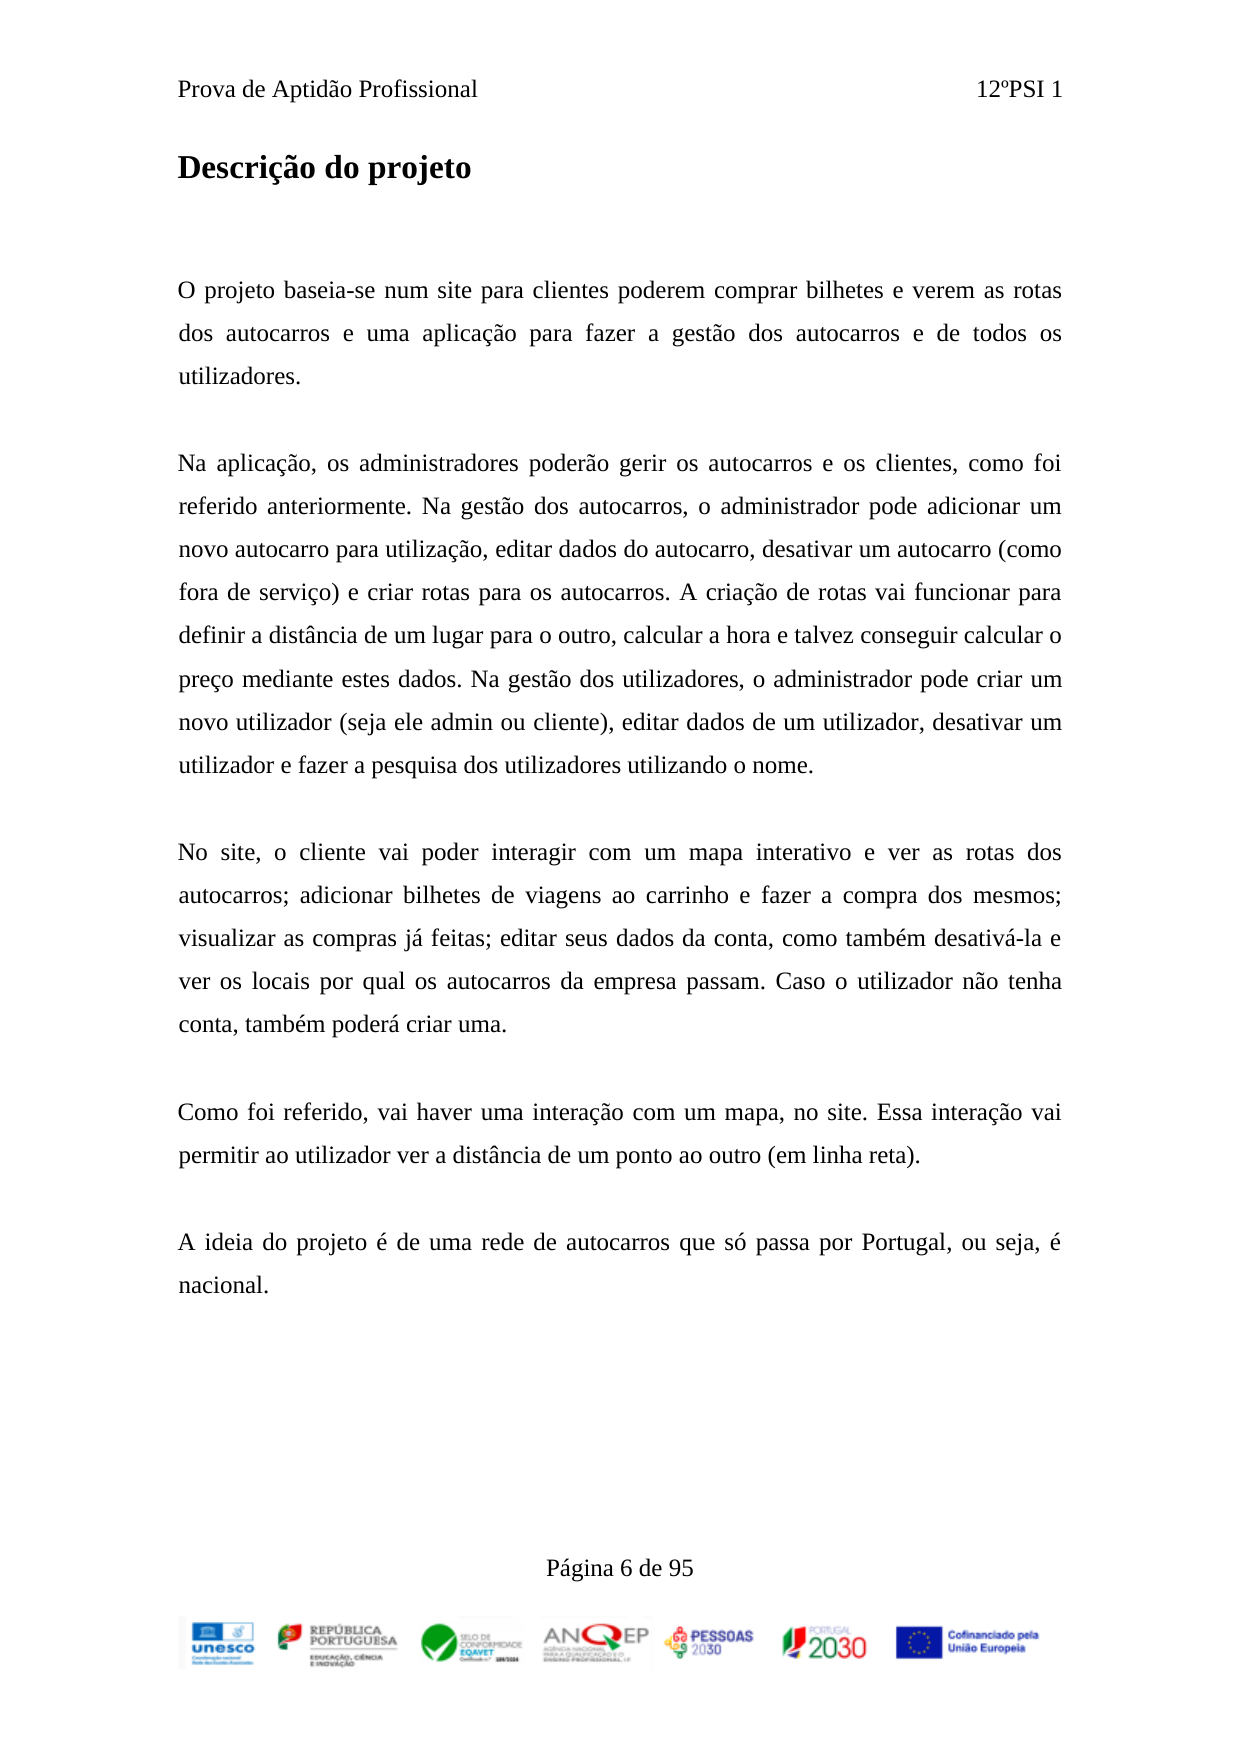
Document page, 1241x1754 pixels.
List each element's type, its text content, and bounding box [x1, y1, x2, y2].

text No site, o cliente vai poder interagir com um mapa interativo e ver as rotas dos autocarros; adicionar bilhetes de viagens ao carrinho e fazer a compra dos mesmos; visualizar as compras já feitas; editar seus dados da conta, como também desativá-la e ver os locais por qual os autocarros da empresa passam. Caso o utilizador não tenha conta, também poderá criar uma. [177, 837, 1063, 1038]
subtitle Descrição do projeto [177, 148, 1063, 186]
text A ideia do projeto é de uma rede de autocarros que só passa por Portugal, ou seja, é nacional. [177, 1227, 1063, 1299]
picture [177, 1615, 1084, 1677]
text Como foi referido, vai haver uma interação com um mapa, no site. Essa interação vai permitir ao utilizador ver a distância de um ponto ao outro (em linha reta). [177, 1097, 1063, 1168]
text Na aplicação, os administradores poderão gerir os autocarros e os clientes, como foi referido anteriormente. Na gestão dos autocarros, o administrador pode adicionar um novo autocarro para utilização, editar dados do autocarro, desativar um autocarro (como fora de serviço) e criar rotas para os autocarros. A criação de rotas vai funcionar para definir a distância de um lugar para o outro, calcular a hora e talvez conseguir calcular o preço mediante estes dados. Na gestão dos utilizadores, o administrador pode criar um novo utilizador (seja ele admin ou cliente), editar dados de um utilizador, desativar um utilizador e fazer a pesquisa dos utilizadores utilizando o nome. [177, 448, 1063, 779]
text O projeto baseia-se num site para clientes poderem comprar bilhetes e verem as rotas dos autocarros e uma aplicação para fazer a gestão dos autocarros e de todos os utilizadores. [177, 275, 1063, 390]
